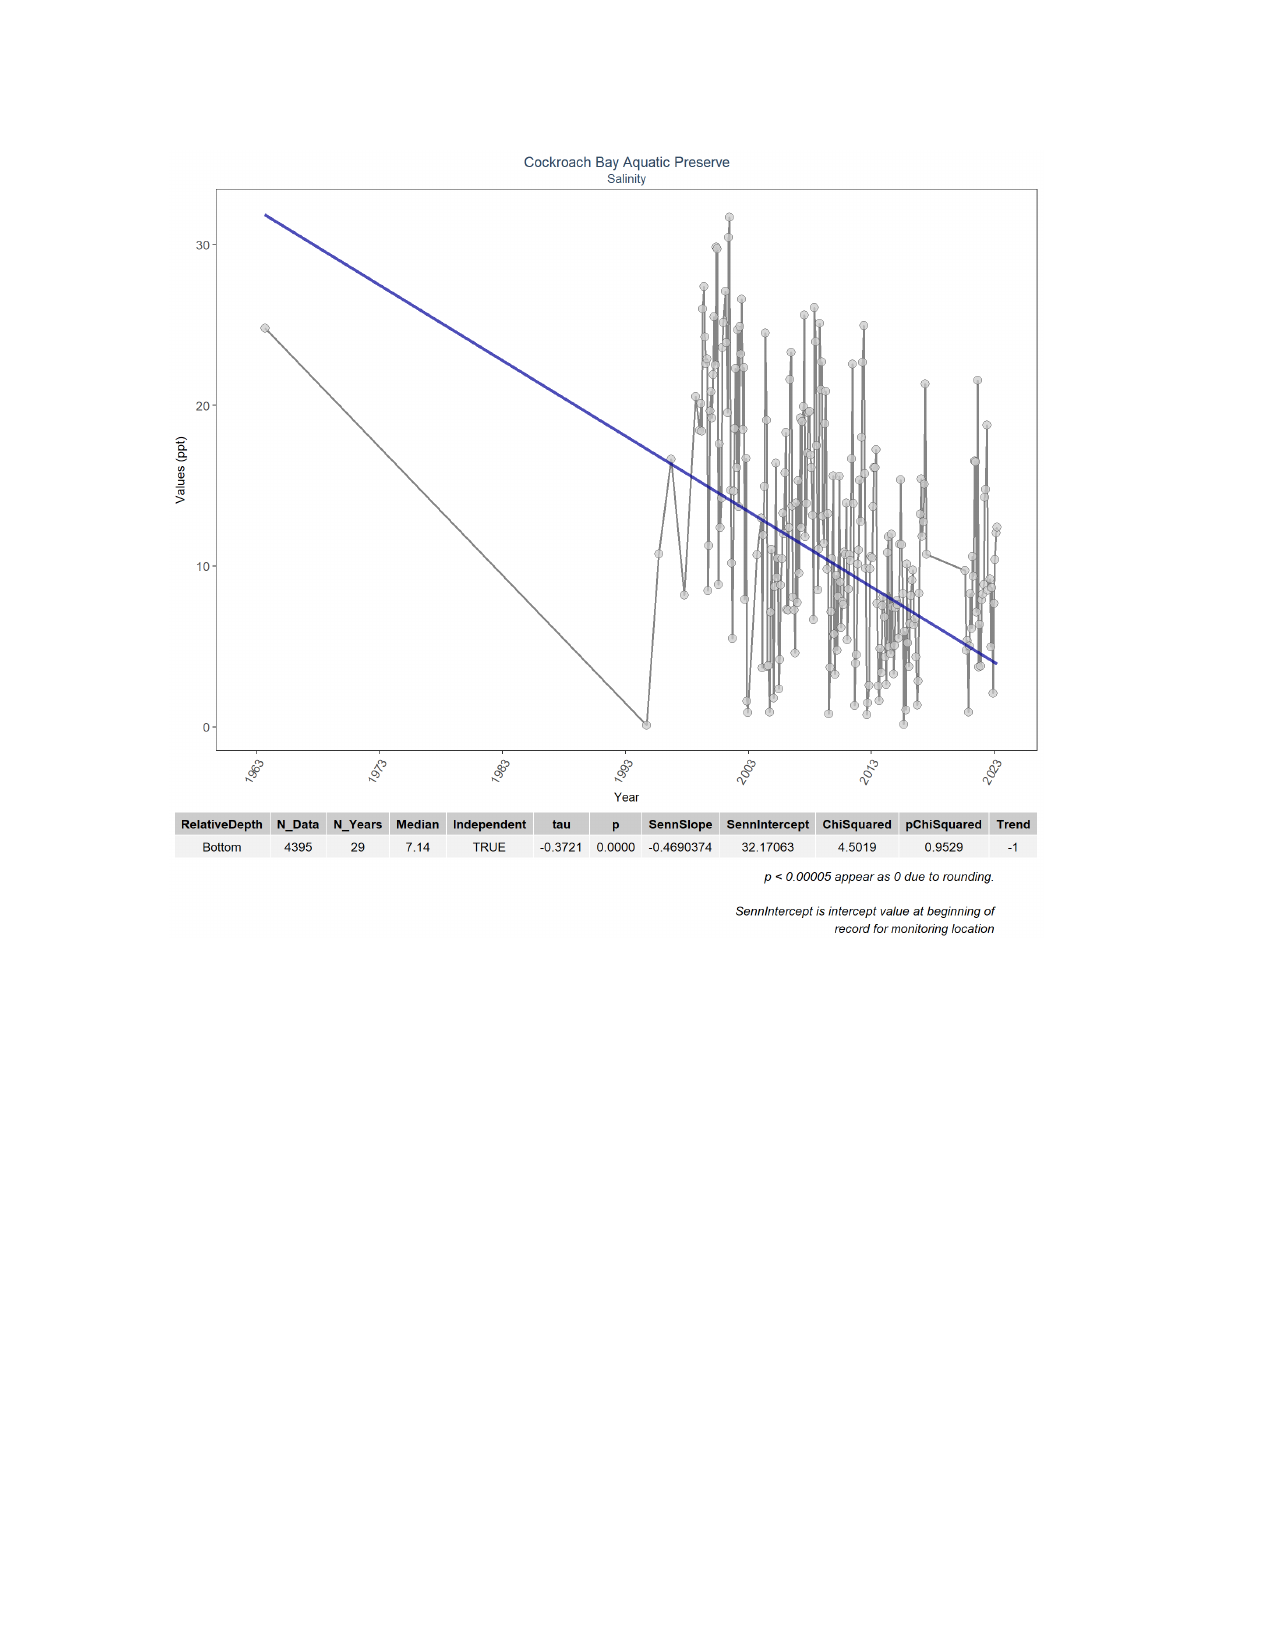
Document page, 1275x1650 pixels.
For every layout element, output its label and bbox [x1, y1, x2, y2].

picture [168, 150, 1044, 938]
